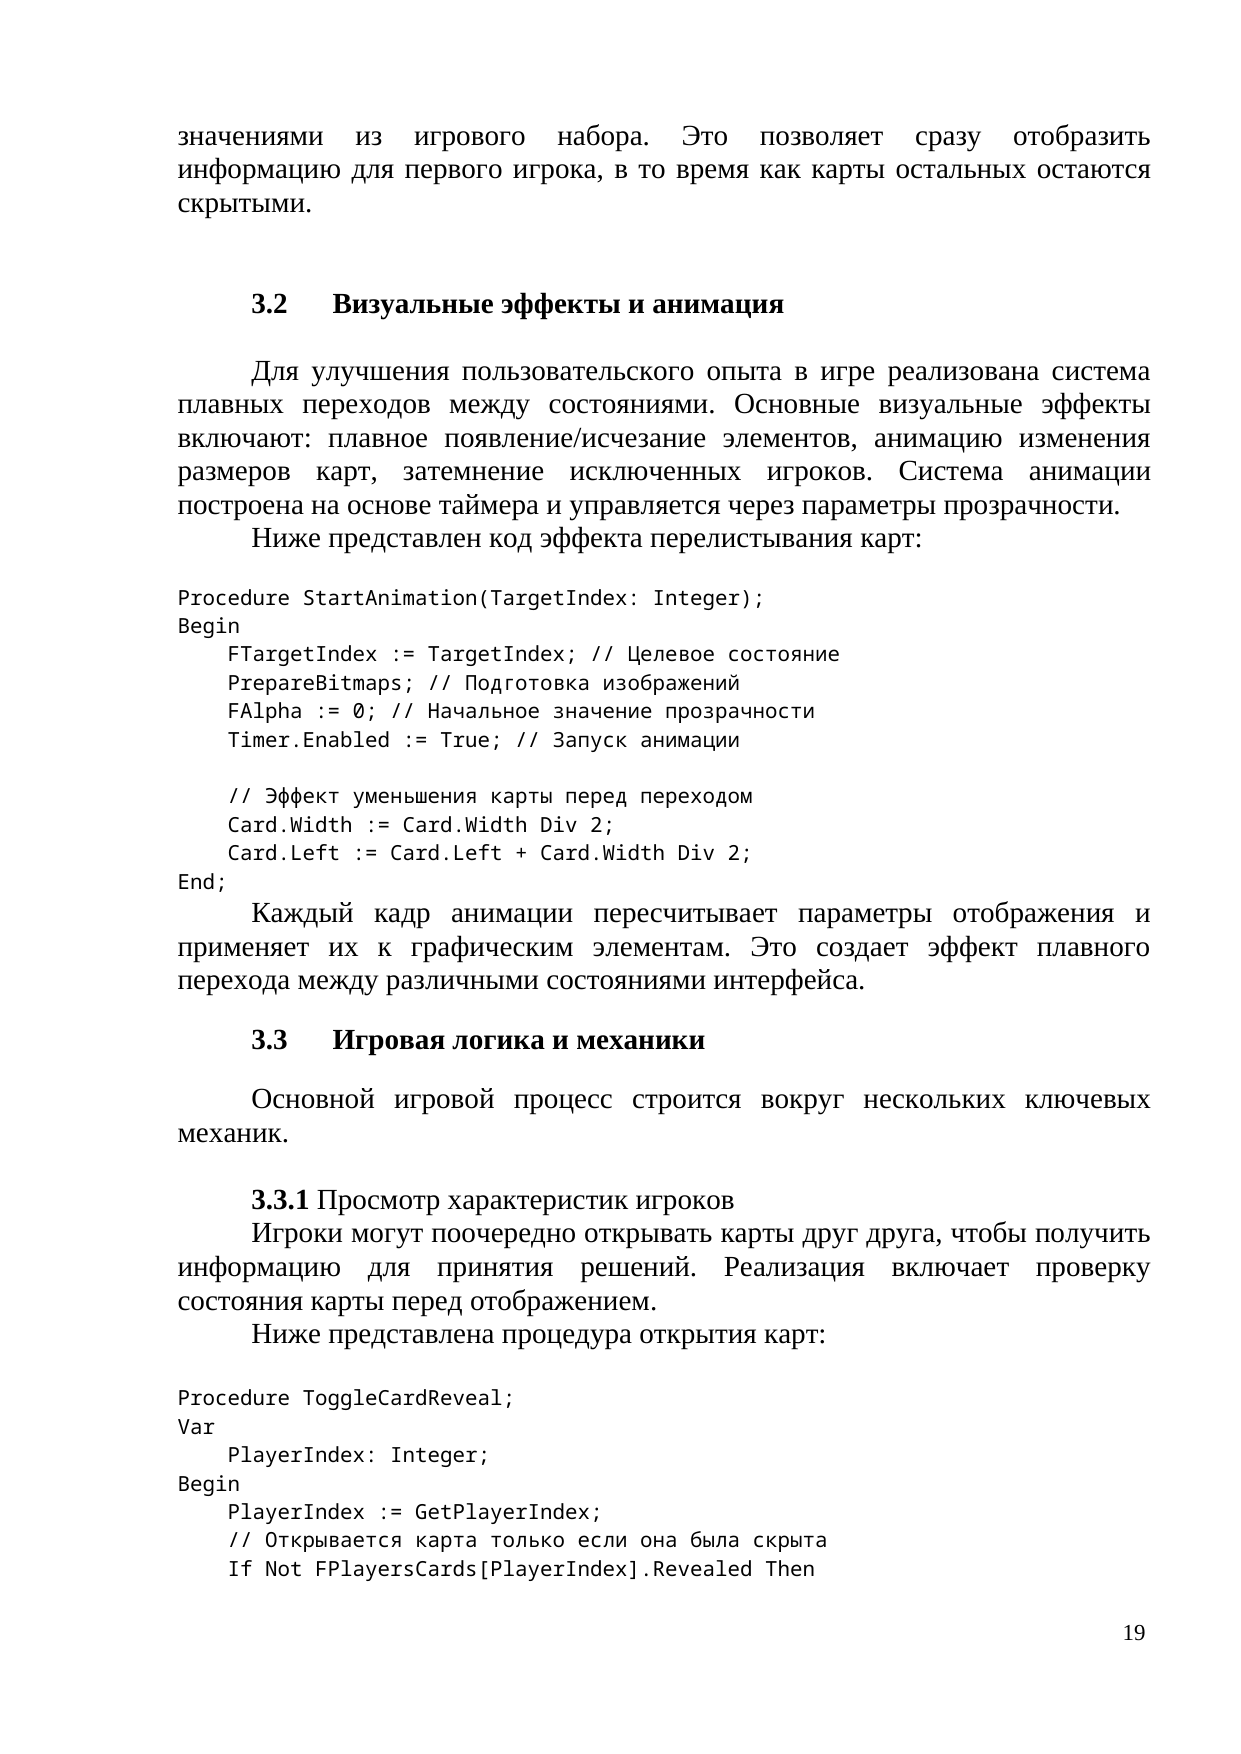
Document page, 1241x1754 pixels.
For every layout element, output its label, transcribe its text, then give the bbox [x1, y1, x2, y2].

text Var [177, 1412, 1152, 1440]
text // Открывается карта только если она была скрыта [177, 1526, 1152, 1554]
text 3.3.1 Просмотр характеристик игроков [177, 1182, 1152, 1216]
text Каждый кадр анимации пересчитывает параметры отображения и применяет их к графическим элементам. Это создает эффект плавного перехода между различными состояниями интерфейса. [177, 895, 1152, 996]
text Begin [177, 611, 1152, 639]
text // Эффект уменьшения карты перед переходом [177, 782, 1152, 810]
text FAlpha := 0; // Начальное значение прозрачности [177, 696, 1152, 725]
text End; [177, 867, 1152, 895]
text Procedure ToggleCardReveal; [177, 1383, 1152, 1412]
text Card.Left := Card.Left + Card.Width Div 2; [177, 838, 1152, 867]
text Begin [177, 1469, 1152, 1497]
text Основной игровой процесс строится вокруг нескольких ключевых механик. [177, 1081, 1152, 1148]
subtitle Игровая логика и механики [177, 1022, 1152, 1056]
text Procedure StartAnimation(TargetIndex: Integer); [177, 583, 1152, 611]
subtitle Визуальные эффекты и анимация [177, 286, 1152, 319]
text Для улучшения пользовательского опыта в игре реализована система плавных переходов между состояниями. Основные визуальные эффекты включают: плавное появление/исчезание элементов, анимацию изменения размеров карт, затемнение исключенных игроков. Система анимации построена на основе таймера и управляется через параметры прозрачности. [177, 353, 1152, 521]
text Card.Width := Card.Width Div 2; [177, 810, 1152, 838]
text PlayerIndex: Integer; [177, 1440, 1152, 1469]
text If Not FPlayersCards[PlayerIndex].Revealed Then [177, 1554, 1152, 1582]
text PrepareBitmaps; // Подготовка изображений [177, 668, 1152, 696]
text PlayerIndex := GetPlayerIndex; [177, 1497, 1152, 1526]
text FTargetIndex := TargetIndex; // Целевое состояние [177, 639, 1152, 668]
text Timer.Enabled := True; // Запуск анимации [177, 725, 1152, 753]
text Игроки могут поочередно открывать карты друг друга, чтобы получить информацию для принятия решений. Реализация включает проверку состояния карты перед отображением. [177, 1216, 1152, 1316]
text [177, 118, 1152, 219]
text Ниже представлена процедура открытия карт: [177, 1316, 1152, 1350]
text Ниже представлен код эффекта перелистывания карт: [177, 521, 1152, 554]
